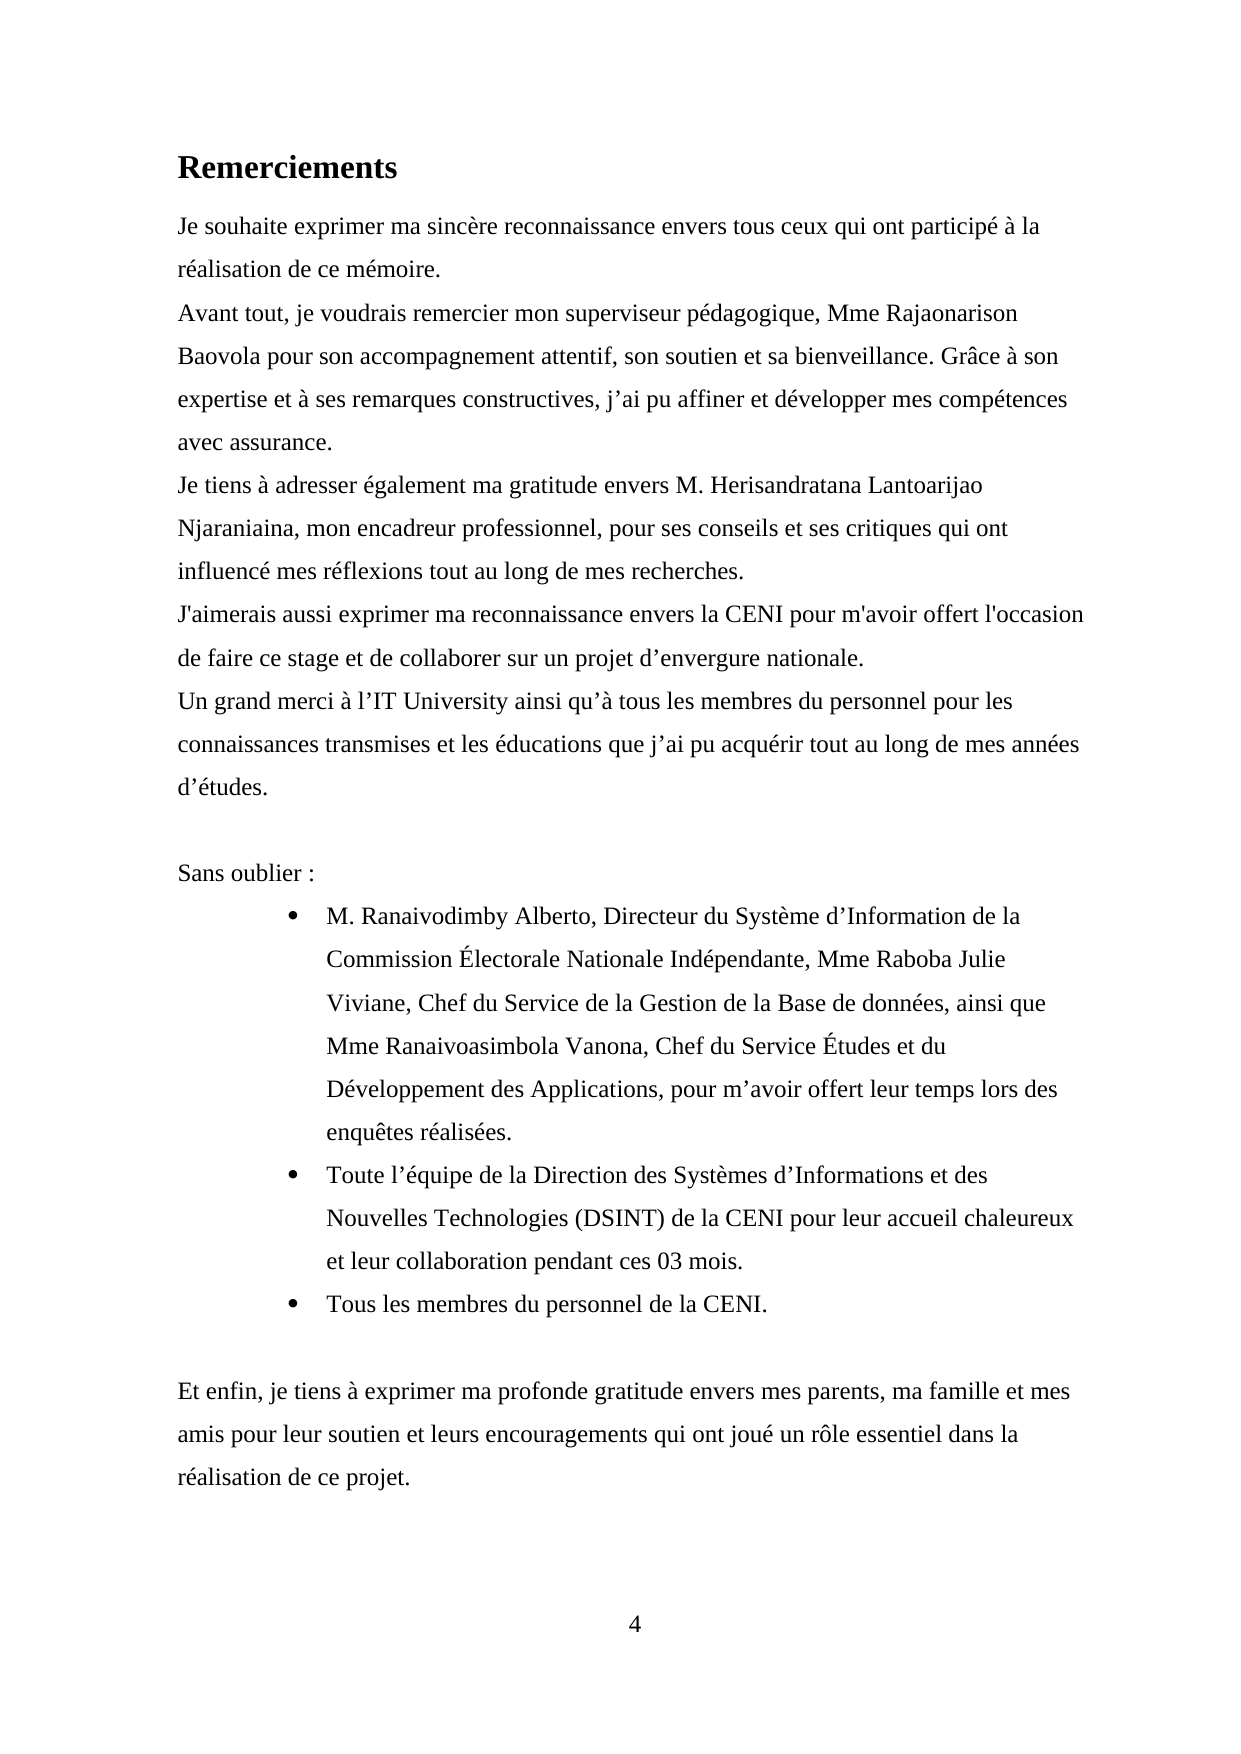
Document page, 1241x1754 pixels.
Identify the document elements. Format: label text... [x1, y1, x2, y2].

text Sans oublier : [177, 815, 1092, 887]
subtitle Remerciements [177, 148, 1092, 186]
text Avant tout, je voudrais remercier mon superviseur pédagogique, Mme Rajaonarison Baovola pour son accompagnement attentif, son soutien et sa bienveillance. Grâce à son expertise et à ses remarques constructives, j’ai pu affiner et développer mes compétences avec assurance. [177, 298, 1092, 456]
list Toute l’équipe de la Direction des Systèmes d’Informations et des Nouvelles Technologies (DSINT) de la CENI pour leur accueil chaleureux et leur collaboration pendant ces 03 mois. [289, 1160, 1092, 1275]
text Un grand merci à l’IT University ainsi qu’à tous les membres du personnel pour les connaissances transmises et les éducations que j’ai pu acquérir tout au long de mes années d’études. [177, 686, 1092, 801]
text J'aimerais aussi exprimer ma reconnaissance envers la CENI pour m'avoir offert l'occasion de faire ce stage et de collaborer sur un projet d’envergure nationale. [177, 599, 1092, 671]
text Je tiens à adresser également ma gratitude envers M. Herisandratana Lantoarijao Njaraniaina, mon encadreur professionnel, pour ses conseils et ses critiques qui ont influencé mes réflexions tout au long de mes recherches. [177, 470, 1092, 585]
text Je souhaite exprimer ma sincère reconnaissance envers tous ceux qui ont participé à la réalisation de ce mémoire. [177, 211, 1092, 283]
list M. Ranaivodimby Alberto, Directeur du Système d’Information de la Commission Électorale Nationale Indépendante, Mme Raboba Julie Viviane, Chef du Service de la Gestion de la Base de données, ainsi que Mme Ranaivoasimbola Vanona, Chef du Service Études et du Développement des Applications, pour m’avoir offert leur temps lors des enquêtes réalisées. [289, 901, 1092, 1146]
list Tous les membres du personnel de la CENI. [289, 1289, 1092, 1318]
text Et enfin, je tiens à exprimer ma profonde gratitude envers mes parents, ma famille et mes amis pour leur soutien et leurs encouragements qui ont joué un rôle essentiel dans la réalisation de ce projet. [177, 1376, 1092, 1491]
